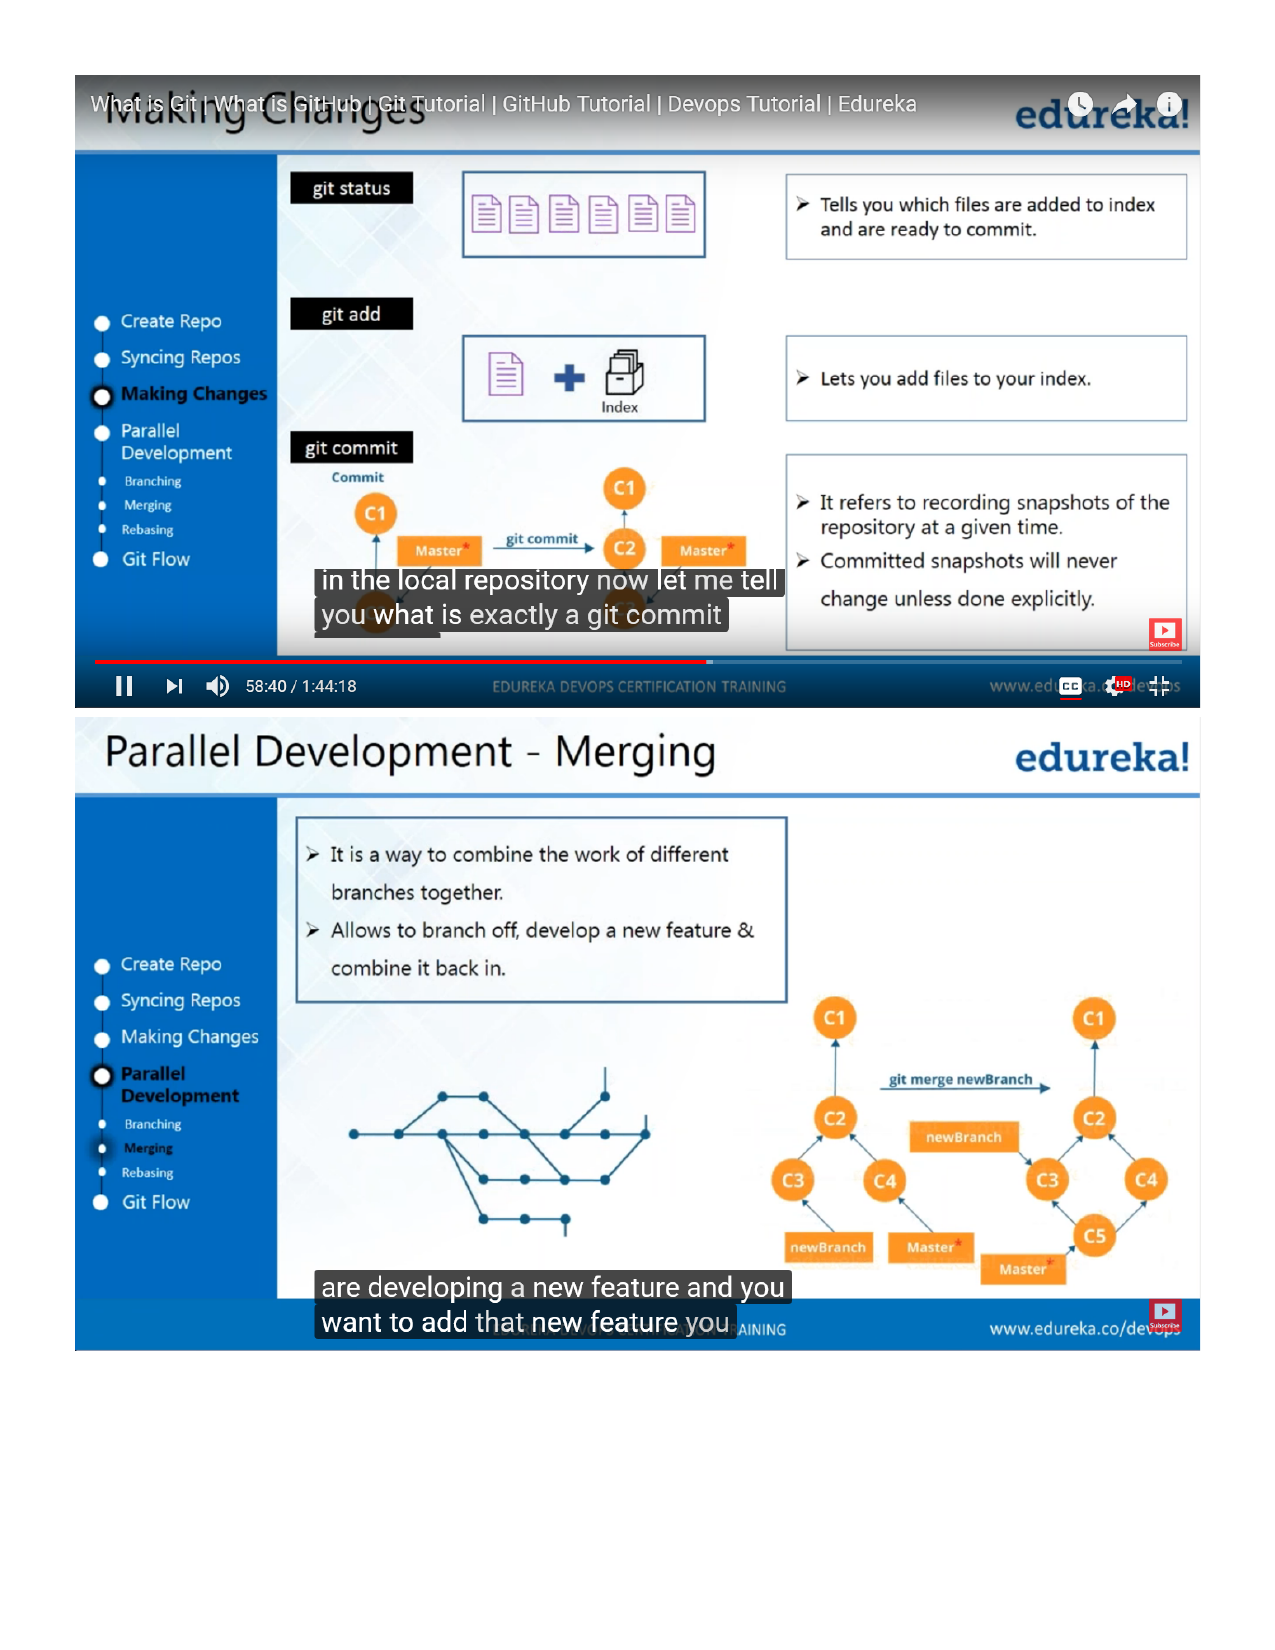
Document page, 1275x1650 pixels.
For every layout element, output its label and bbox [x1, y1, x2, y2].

picture [75, 717, 1200, 1351]
picture [75, 75, 1200, 708]
